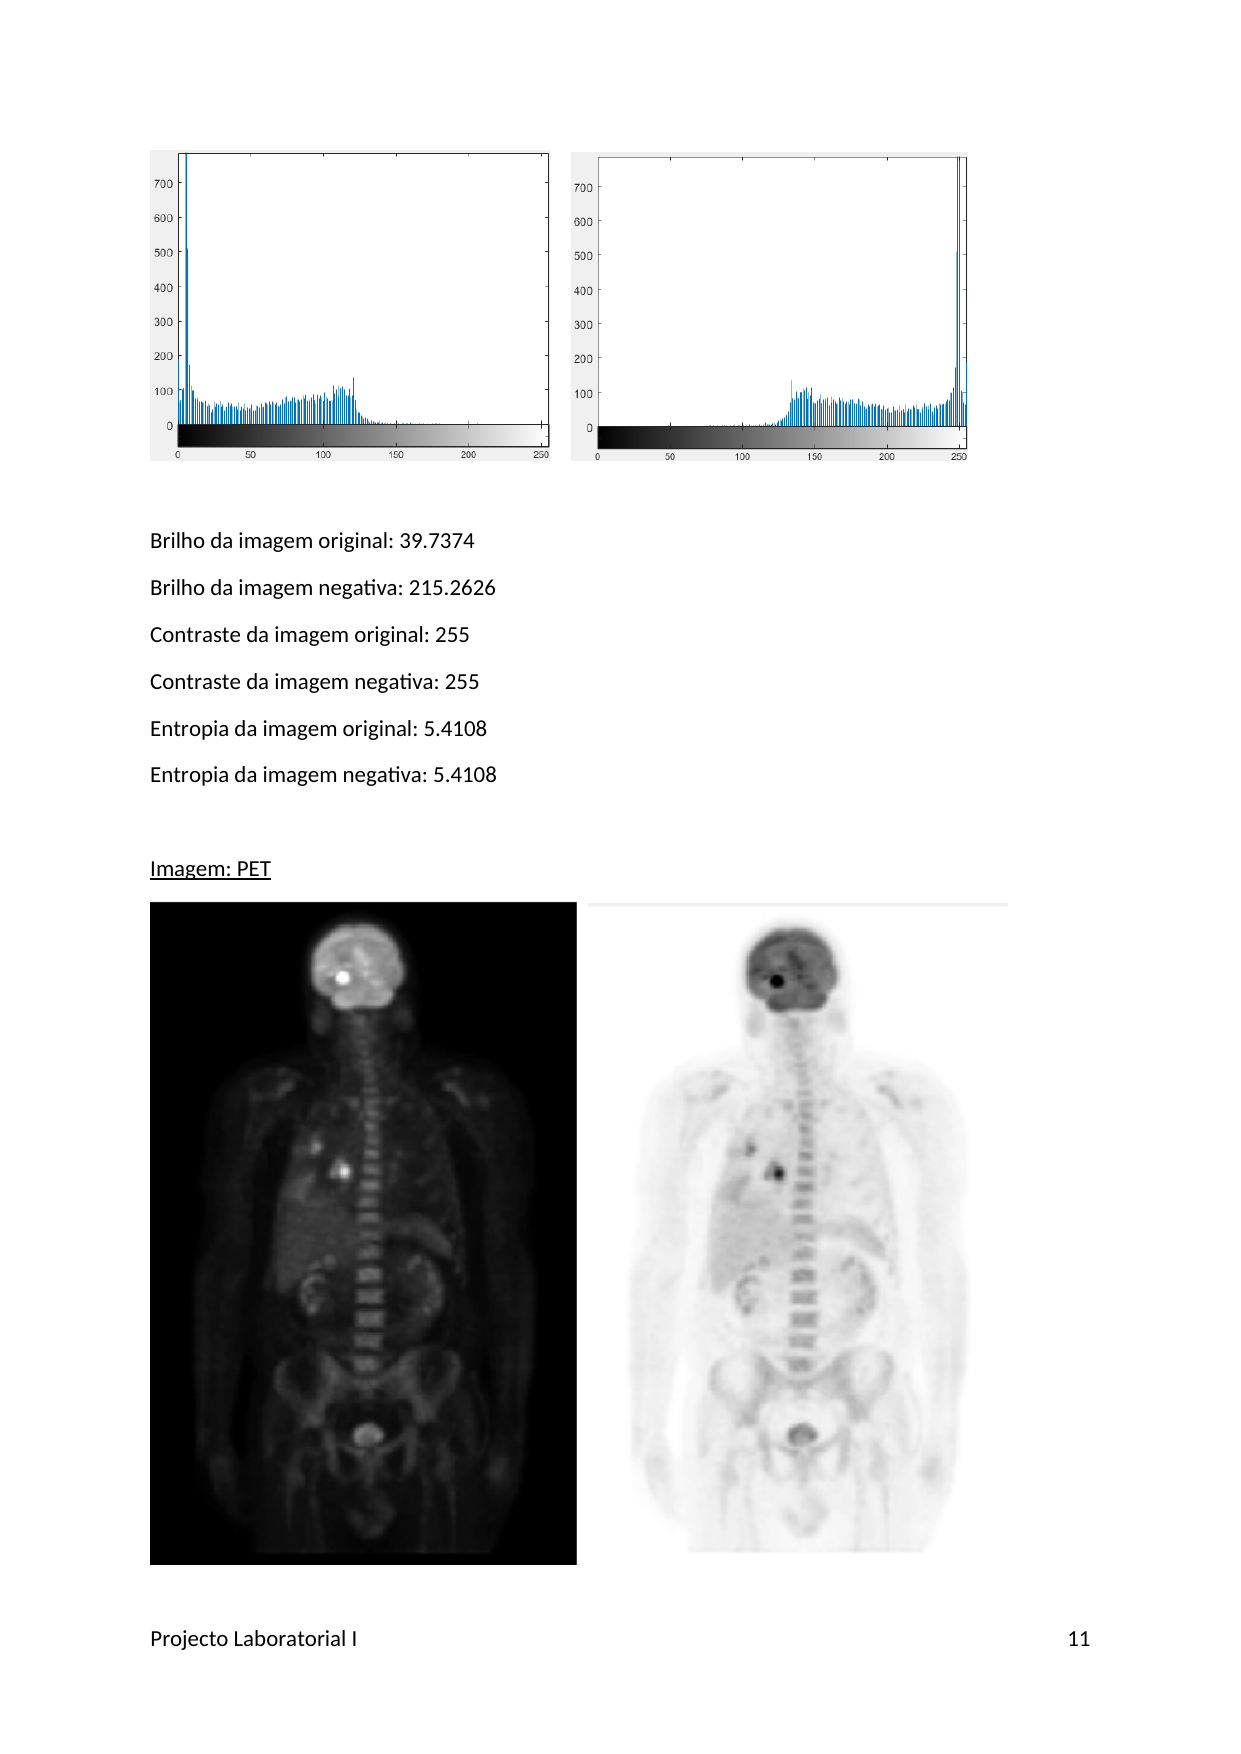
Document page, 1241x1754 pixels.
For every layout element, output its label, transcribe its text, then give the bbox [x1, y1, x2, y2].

text Contraste da imagem original: 255 [150, 620, 1090, 648]
text Brilho da imagem original: 39.7374 [150, 526, 1090, 554]
text Entropia da imagem negativa: 5.4108 [150, 761, 1090, 788]
text Entropia da imagem original: 5.4108 [150, 714, 1090, 742]
text Contraste da imagem negativa: 255 [150, 667, 1090, 695]
picture [150, 150, 550, 461]
picture [587, 903, 1008, 1565]
picture [150, 901, 578, 1565]
text Imagem: PET [150, 854, 1090, 882]
picture [570, 152, 968, 461]
text Brilho da imagem negativa: 215.2626 [150, 573, 1090, 601]
